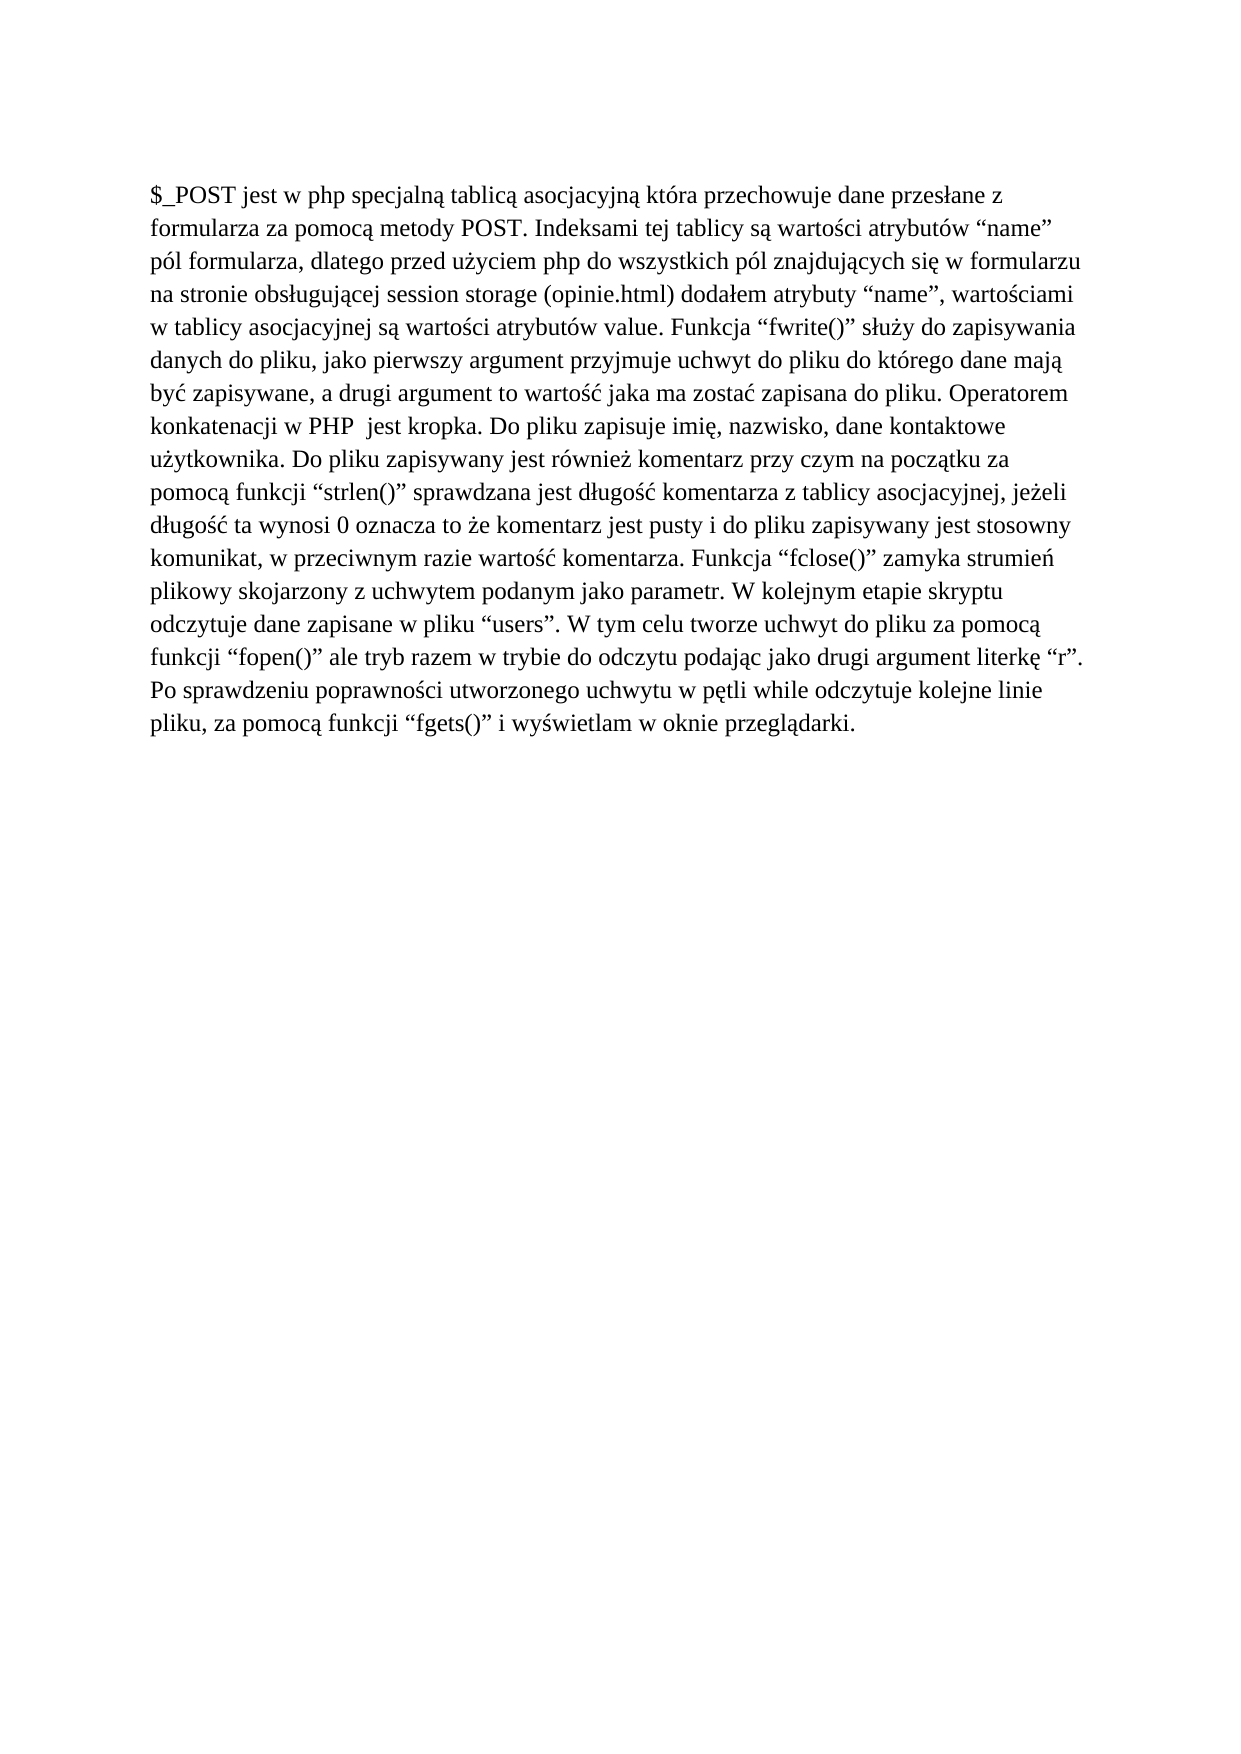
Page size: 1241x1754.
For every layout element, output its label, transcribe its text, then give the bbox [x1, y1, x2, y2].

text $_POST jest w php specjalną tablicą asocjacyjną która przechowuje dane przesłane z formularza za pomocą metody POST. Indeksami tej tablicy są wartości atrybutów “name” pól formularza, dlatego przed użyciem php do wszystkich pól znajdujących się w formularzu na stronie obsługującej session storage (opinie.html) dodałem atrybuty “name”, wartościami w tablicy asocjacyjnej są wartości atrybutów value. Funkcja “fwrite()” służy do zapisywania danych do pliku, jako pierwszy argument przyjmuje uchwyt do pliku do którego dane mają być zapisywane, a drugi argument to wartość jaka ma zostać zapisana do pliku. Operatorem konkatenacji w PHP jest kropka. Do pliku zapisuje imię, nazwisko, dane kontaktowe użytkownika. Do pliku zapisywany jest również komentarz przy czym na początku za pomocą funkcji “strlen()” sprawdzana jest długość komentarza z tablicy asocjacyjnej, jeżeli długość ta wynosi 0 oznacza to że komentarz jest pusty i do pliku zapisywany jest stosowny komunikat, w przeciwnym razie wartość komentarza. Funkcja “fclose()” zamyka strumień plikowy skojarzony z uchwytem podanym jako parametr. W kolejnym etapie skryptu odczytuje dane zapisane w pliku “users”. W tym celu tworze uchwyt do pliku za pomocą funkcji “fopen()” ale tryb razem w trybie do odczytu podając jako drugi argument literkę “r”. Po sprawdzeniu poprawności utworzonego uchwytu w pętli while odczytuje kolejne linie pliku, za pomocą funkcji “fgets()” i wyświetlam w oknie przeglądarki. [150, 180, 1090, 737]
